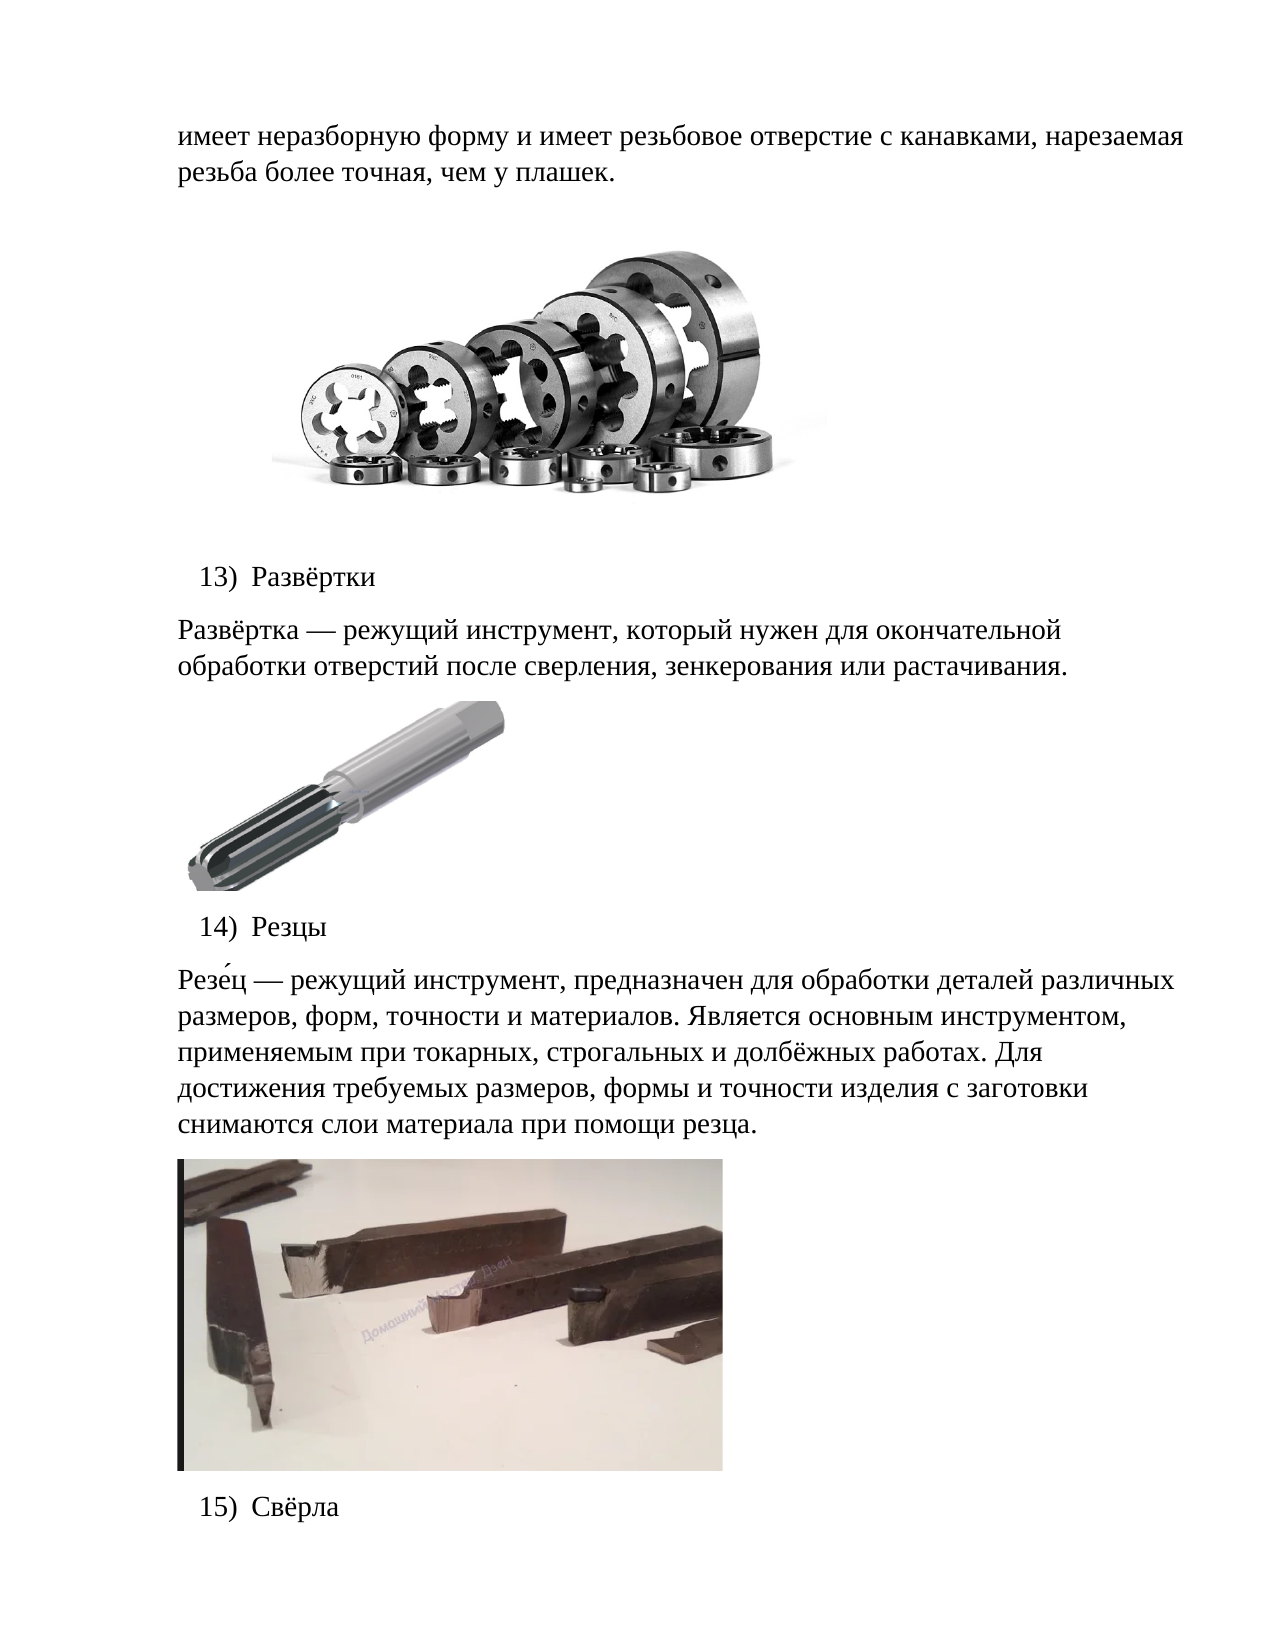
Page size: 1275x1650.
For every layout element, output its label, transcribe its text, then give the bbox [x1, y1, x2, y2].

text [177, 118, 1186, 188]
list Свёрла [199, 1489, 1186, 1522]
picture [177, 1159, 723, 1471]
picture [177, 701, 529, 891]
list Резцы [199, 909, 1186, 943]
picture [271, 207, 827, 541]
text Развёртка — режущий инструмент, который нужен для окончательной обработки отверстий после сверления, зенкерования или растачивания. [177, 612, 1186, 682]
text Резе́ц — режущий инструмент, предназначен для обработки деталей различных размеров, форм, точности и материалов. Является основным инструментом, применяемым при токарных, строгальных и долбёжных работах. Для достижения требуемых размеров, формы и точности изделия с заготовки снимаются слои материала при помощи резца. [177, 962, 1186, 1140]
list Развёртки [199, 559, 1186, 593]
